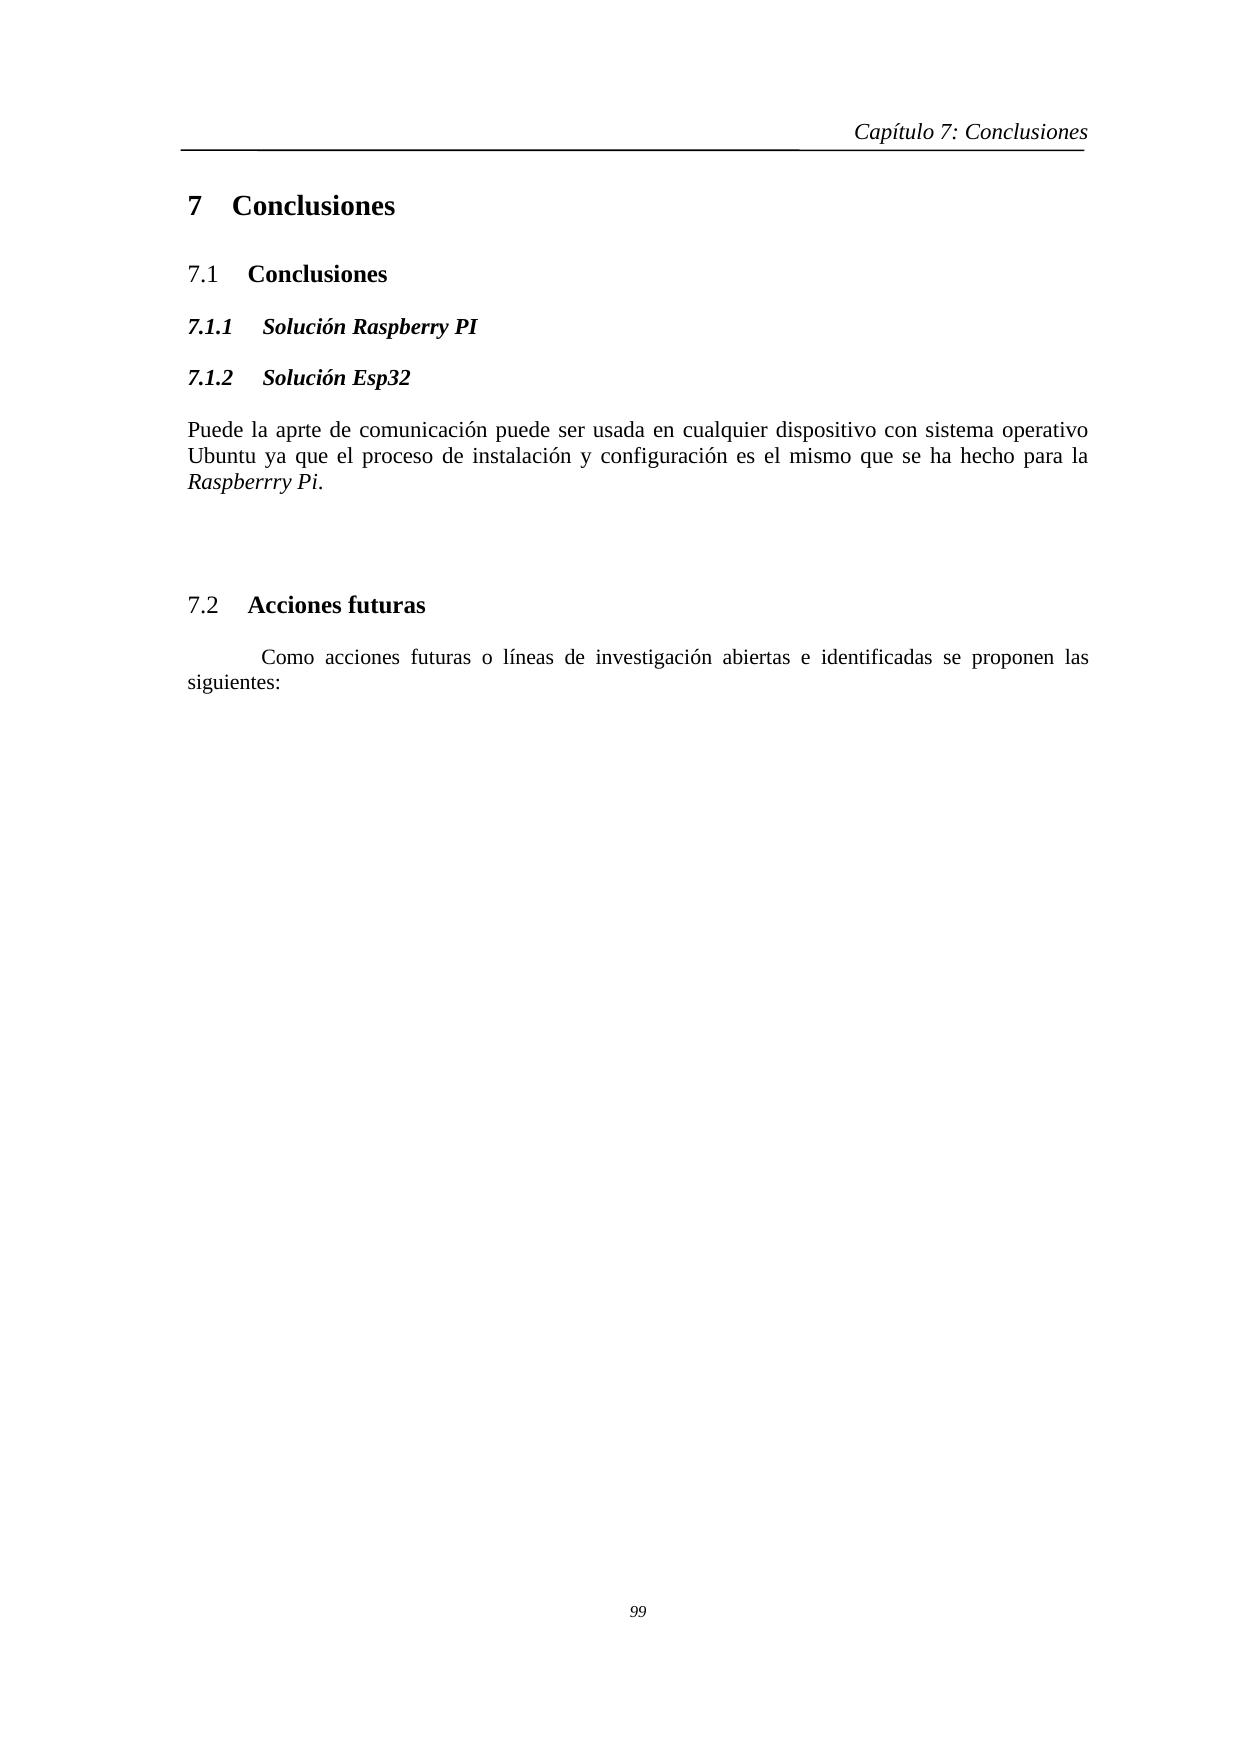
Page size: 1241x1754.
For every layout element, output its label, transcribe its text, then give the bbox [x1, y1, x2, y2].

subtitle Conclusiones [187, 259, 1090, 288]
subtitle Conclusiones [187, 188, 1090, 222]
subtitle Solución Esp32 [187, 364, 1090, 391]
text Puede la aprte de comunicación puede ser usada en cualquier dispositivo con sistema operativo Ubuntu ya que el proceso de instalación y configuración es el mismo que se ha hecho para la Raspberrry Pi. [187, 416, 1090, 495]
subtitle Solución Raspberry PI [187, 313, 1090, 339]
subtitle Acciones futuras [187, 590, 1090, 619]
text Como acciones futuras o líneas de investigación abiertas e identificadas se proponen las siguientes: [187, 644, 1090, 694]
